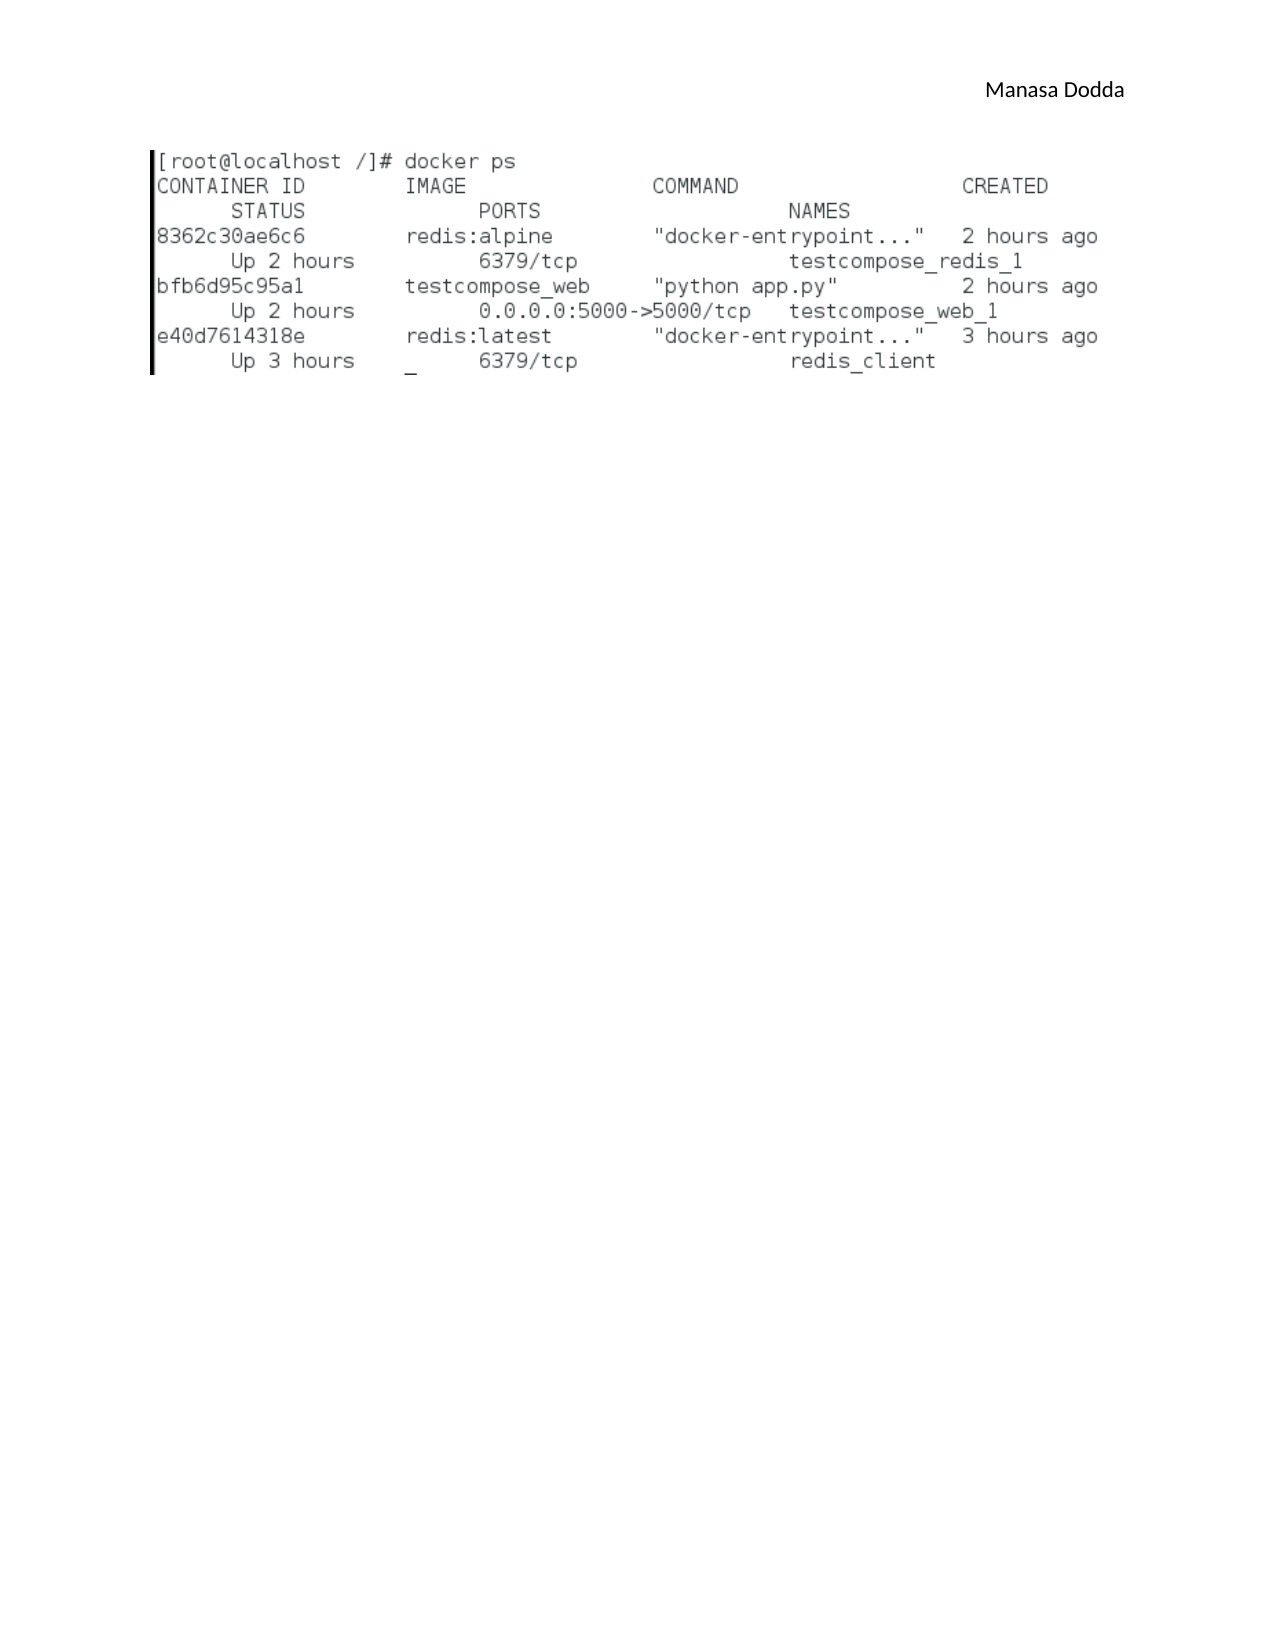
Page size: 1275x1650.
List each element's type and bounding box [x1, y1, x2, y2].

picture [150, 150, 1125, 375]
